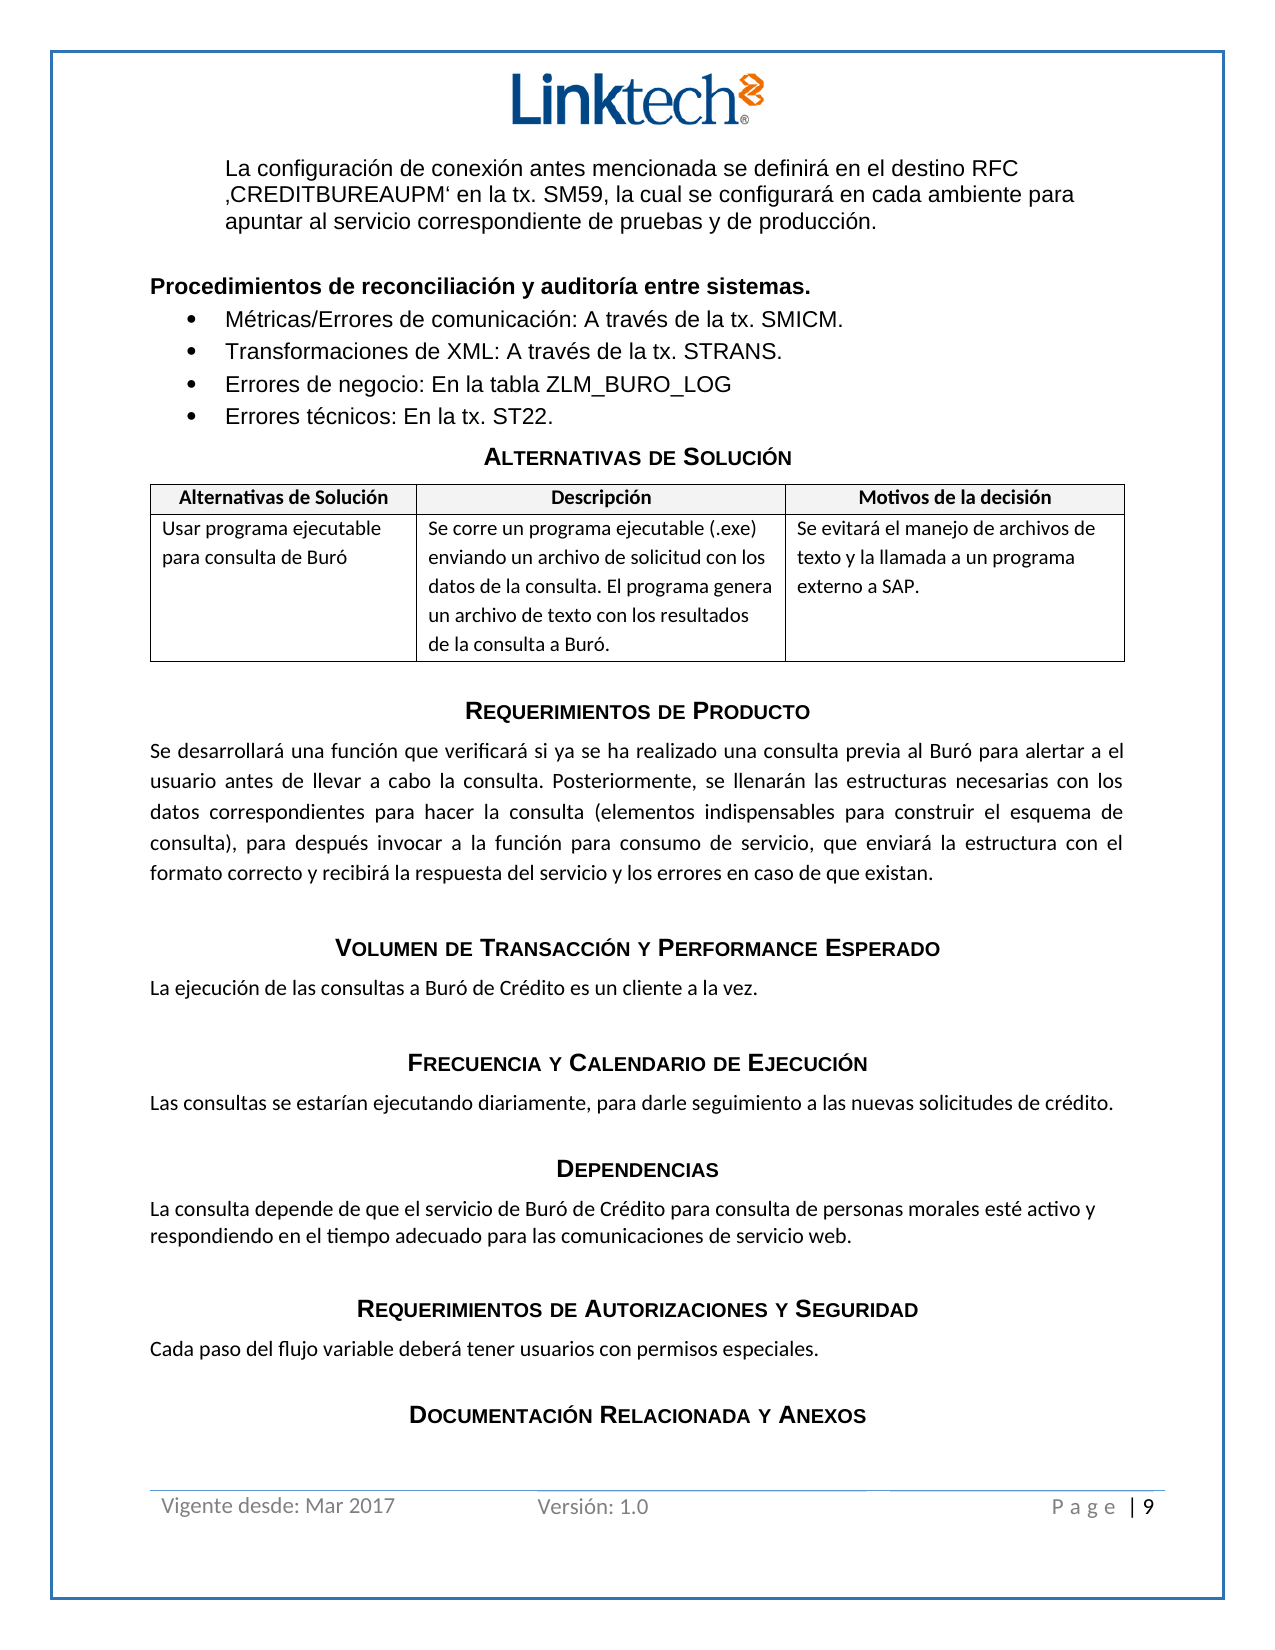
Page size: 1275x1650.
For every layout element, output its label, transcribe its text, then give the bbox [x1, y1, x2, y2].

text La ejecución de las consultas a Buró de Crédito es un cliente a la vez. [150, 974, 1125, 1001]
text La consulta depende de que el servicio de Buró de Crédito para consulta de personas morales esté activo y respondiendo en el tiempo adecuado para las comunicaciones de servicio web. [150, 1195, 1125, 1249]
table_header Alternativas de Solución [151, 485, 416, 514]
subtitle Volumen de Transacción y Performance Esperado [150, 933, 1125, 962]
table_cell Usar programa ejecutable para consulta de Buró [151, 515, 416, 661]
text La configuración de conexión antes mencionada se definirá en el destino RFC ‚CREDITBUREAUPM‘ en la tx. SM59, la cual se configurará en cada ambiente para apuntar al servicio correspondiente de pruebas y de producción. [225, 155, 1125, 234]
subtitle Requerimientos de Producto [150, 696, 1125, 724]
text Las consultas se estarían ejecutando diariamente, para darle seguimiento a las nuevas solicitudes de crédito. [150, 1089, 1125, 1116]
list Métricas/Errores de comunicación: A través de la tx. SMICM. [187, 306, 1125, 332]
subtitle Requerimientos de Autorizaciones y Seguridad [150, 1294, 1125, 1323]
subtitle Documentación Relacionada y Anexos [150, 1400, 1125, 1429]
list Errores técnicos: En la tx. ST22. [187, 403, 1125, 430]
table_cell Se evitará el manejo de archivos de texto y la llamada a un programa externo a SAP. [786, 515, 1124, 661]
subtitle Dependencias [150, 1154, 1125, 1183]
table_cell Se corre un programa ejecutable (.exe) enviando un archivo de solicitud con los datos de la consulta. El programa genera un archivo de texto con los resultados de la consulta a Buró. [417, 515, 785, 661]
picture [507, 67, 764, 127]
text Procedimientos de reconciliación y auditoría entre sistemas. [150, 273, 1125, 299]
table_header Motivos de la decisión [786, 485, 1124, 514]
subtitle Alternativas de Solución [150, 442, 1125, 471]
list Errores de negocio: En la tabla ZLM_BURO_LOG [187, 371, 1125, 397]
text Se desarrollará una función que verificará si ya se ha realizado una consulta previa al Buró para alertar a el usuario antes de llevar a cabo la consulta. Posteriormente, se llenarán las estructuras necesarias con los datos correspondientes para hacer la consulta (elementos indispensables para construir el esquema de consulta), para después invocar a la función para consumo de servicio, que enviará la estructura con el formato correcto y recibirá la respuesta del servicio y los errores en caso de que existan. [150, 737, 1125, 886]
list Transformaciones de XML: A través de la tx. STRANS. [187, 338, 1125, 364]
table_header Descripción [417, 485, 785, 514]
subtitle Frecuencia y Calendario de Ejecución [150, 1048, 1125, 1077]
text Cada paso del flujo variable deberá tener usuarios con permisos especiales. [150, 1335, 1125, 1362]
